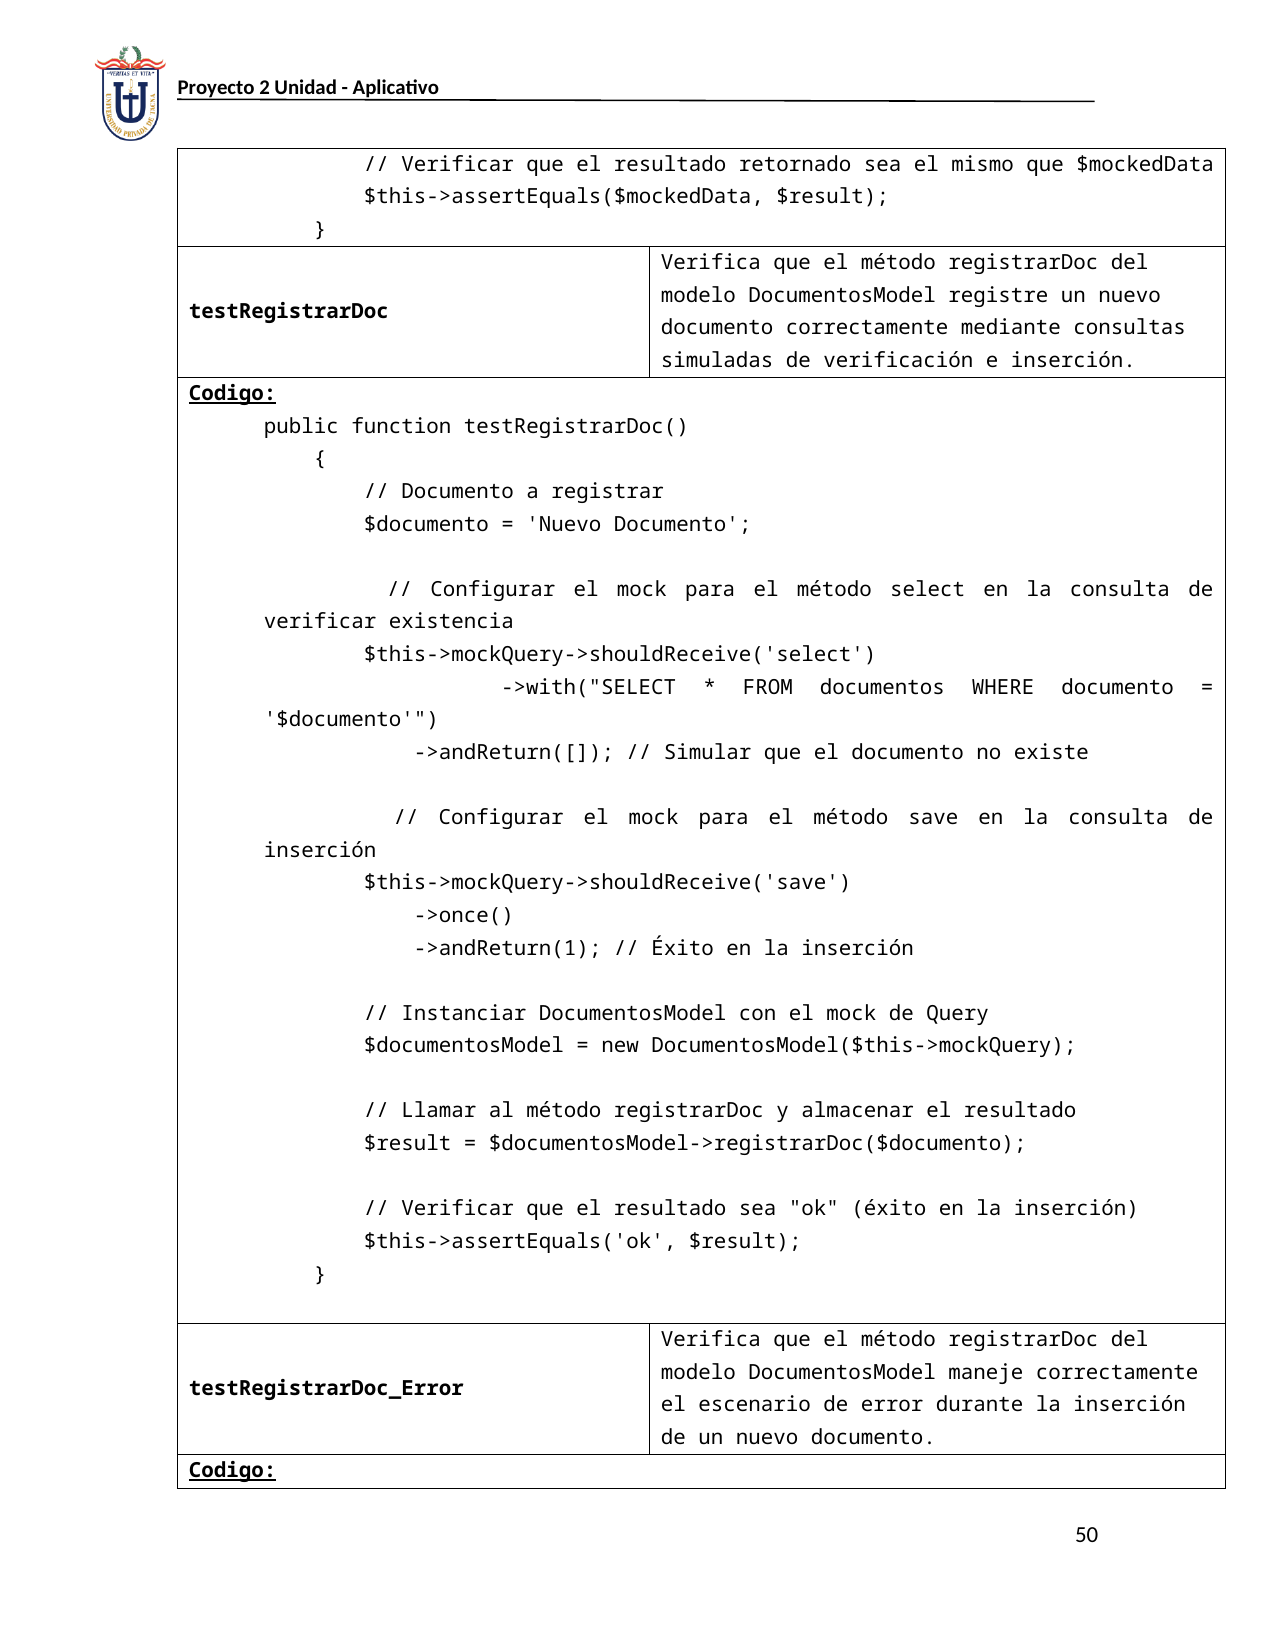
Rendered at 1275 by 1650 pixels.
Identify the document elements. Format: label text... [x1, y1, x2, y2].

table_cell testRegistrarDoc_Error [178, 1324, 649, 1454]
table_cell Verifica que el método registrarDoc del modelo DocumentosModel maneje correctamente el escenario de error durante la inserción de un nuevo documento. [650, 1324, 1225, 1454]
picture [94, 45, 166, 141]
table_cell testRegistrarDoc [178, 247, 649, 377]
table_cell Verifica que el método registrarDoc del modelo DocumentosModel registre un nuevo documento correctamente mediante consultas simuladas de verificación e inserción. [650, 247, 1225, 377]
table_cell Codigo: public function testRegistrarDoc() { // Documento a registrar $documento = 'Nuevo Documento'; // Configurar el mock para el método select en la consulta de verificar existencia $this->mockQuery->shouldReceive('select') ->with("SELECT * FROM documentos WHERE documento = '$documento'") ->andReturn([]); // Simular que el documento no existe // Configurar el mock para el método save en la consulta de inserción $this->mockQuery->shouldReceive('save') ->once() ->andReturn(1); // Éxito en la inserción // Instanciar DocumentosModel con el mock de Query $documentosModel = new DocumentosModel($this->mockQuery); // Llamar al método registrarDoc y almacenar el resultado $result = $documentosModel->registrarDoc($documento); // Verificar que el resultado sea "ok" (éxito en la inserción) $this->assertEquals('ok', $result); } [178, 378, 1225, 1323]
